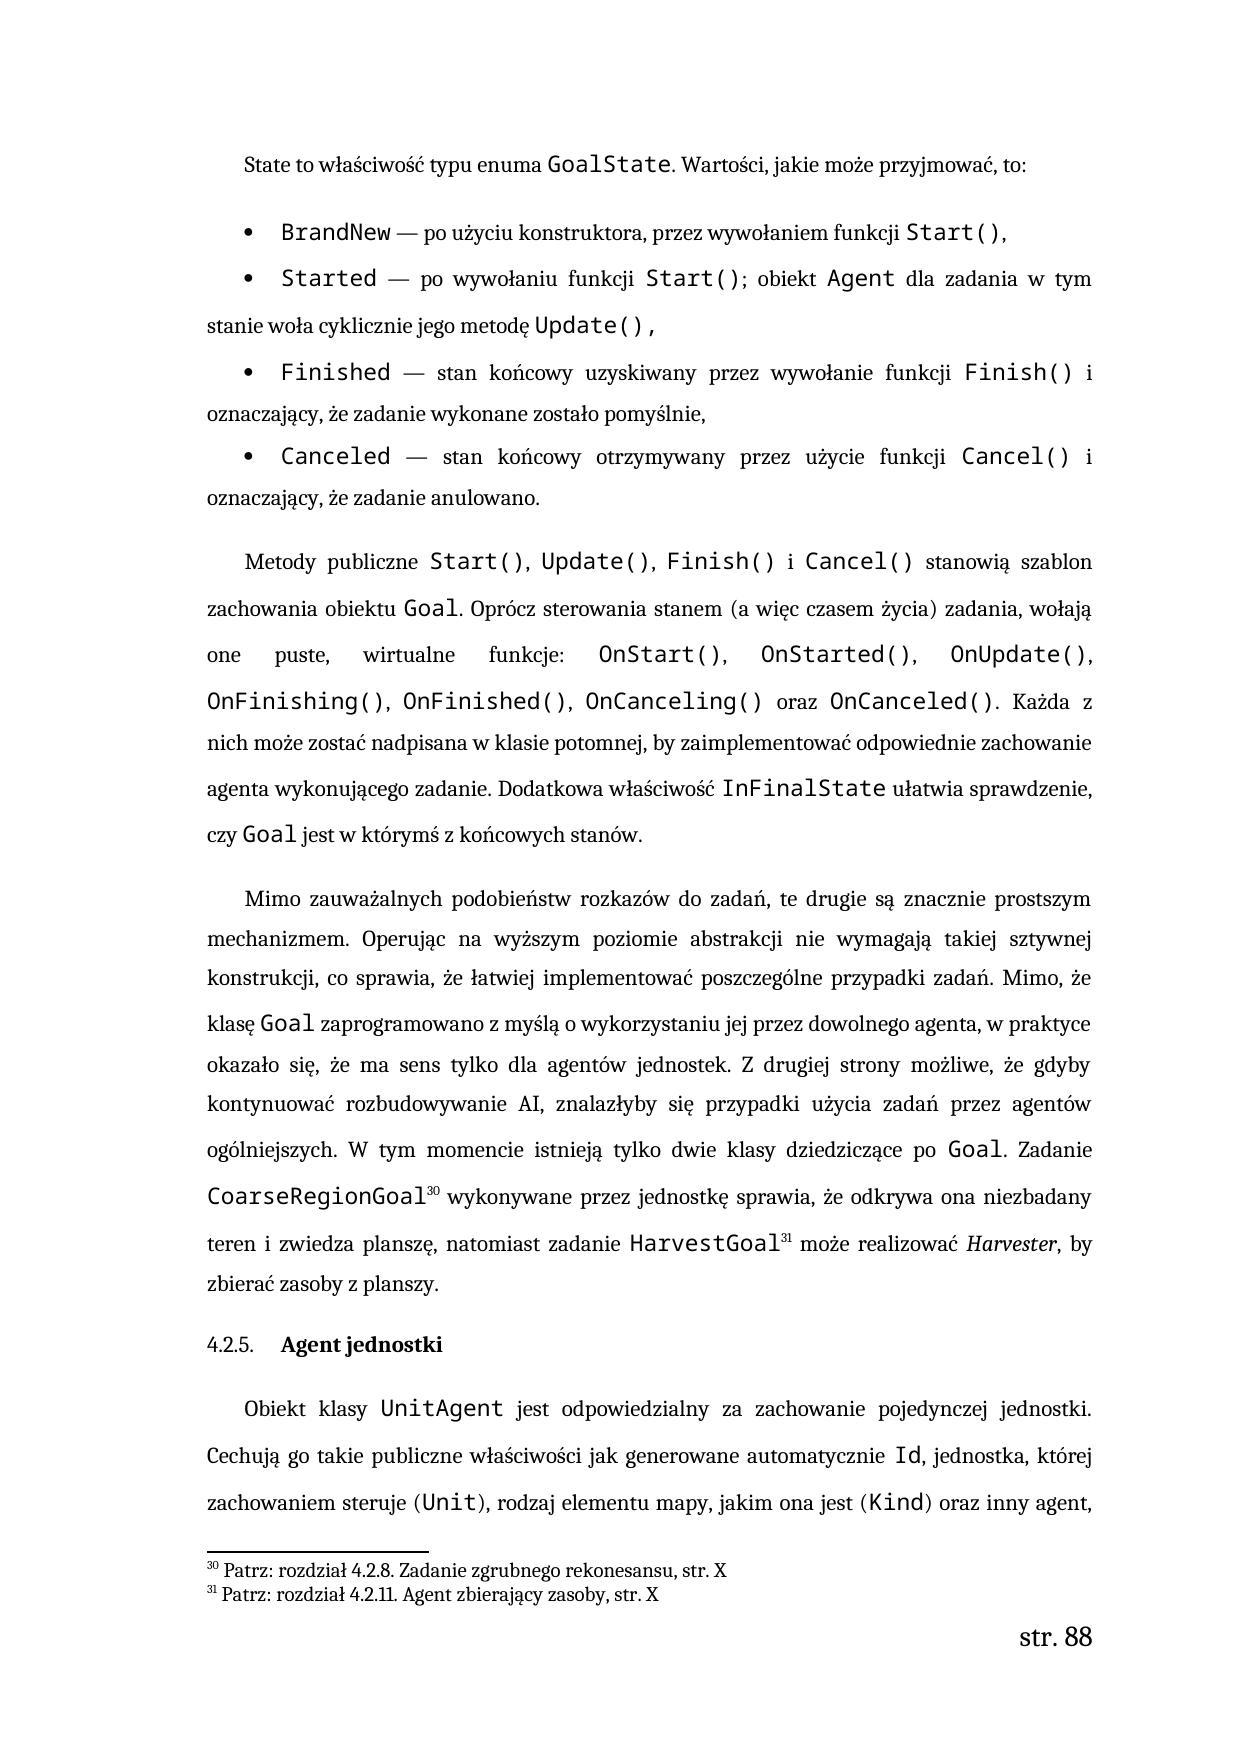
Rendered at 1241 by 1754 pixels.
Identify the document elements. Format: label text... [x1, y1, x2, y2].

list Started — po wywołaniu funkcji Start(); obiekt Agent dla zadania w tym stanie woła cyklicznie jego metodę Update(), [207, 262, 1092, 340]
text State to właściwość typu enuma GoalState. Wartości, jakie może przyjmować, to: [207, 148, 1092, 179]
list Canceled — stan końcowy otrzymywany przez użycie funkcji Cancel() i oznaczający, że zadanie anulowano. [207, 440, 1092, 511]
text Mimo zauważalnych podobieństw rozkazów do zadań, te drugie są znacznie prostszym mechanizmem. Operując na wyższym poziomie abstrakcji nie wymagają takiej sztywnej konstrukcji, co sprawia, że łatwiej implementować poszczególne przypadki zadań. Mimo, że klasę Goal zaprogramowano z myślą o wykorzystaniu jej przez dowolnego agenta, w praktyce okazało się, że ma sens tylko dla agentów jednostek. Z drugiej strony możliwe, że gdyby kontynuować rozbudowywanie AI, znalazłyby się przypadki użycia zadań przez agentów ogólniejszych. W tym momencie istnieją tylko dwie klasy dziedziczące po Goal. Zadanie CoarseRegionGoal wykonywane przez jednostkę sprawia, że odkrywa ona niezbadany teren i zwiedza planszę, natomiast zadanie HarvestGoal może realizować Harvester, by zbierać zasoby z planszy. [207, 886, 1092, 1297]
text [207, 1392, 1092, 1517]
list BrandNew — po użyciu konstruktora, przez wywołaniem funkcji Start(), [207, 215, 1092, 247]
list Finished — stan końcowy uzyskiwany przez wywołanie funkcji Finish() i oznaczający, że zadanie wykonane zostało pomyślnie, [207, 356, 1092, 427]
text Metody publiczne Start(), Update(), Finish() i Cancel() stanowią szablon zachowania obiektu Goal. Oprócz sterowania stanem (a więc czasem życia) zadania, wołają one puste, wirtualne funkcje: OnStart(), OnStarted(), OnUpdate(), OnFinishing(), OnFinished(), OnCanceling() oraz OnCanceled(). Każda z nich może zostać nadpisana w klasie potomnej, by zaimplementować odpowiednie zachowanie agenta wykonującego zadanie. Dodatkowa właściwość InFinalState ułatwia sprawdzenie, czy Goal jest w którymś z końcowych stanów. [207, 544, 1092, 850]
subtitle Agent jednostki [207, 1331, 1092, 1358]
